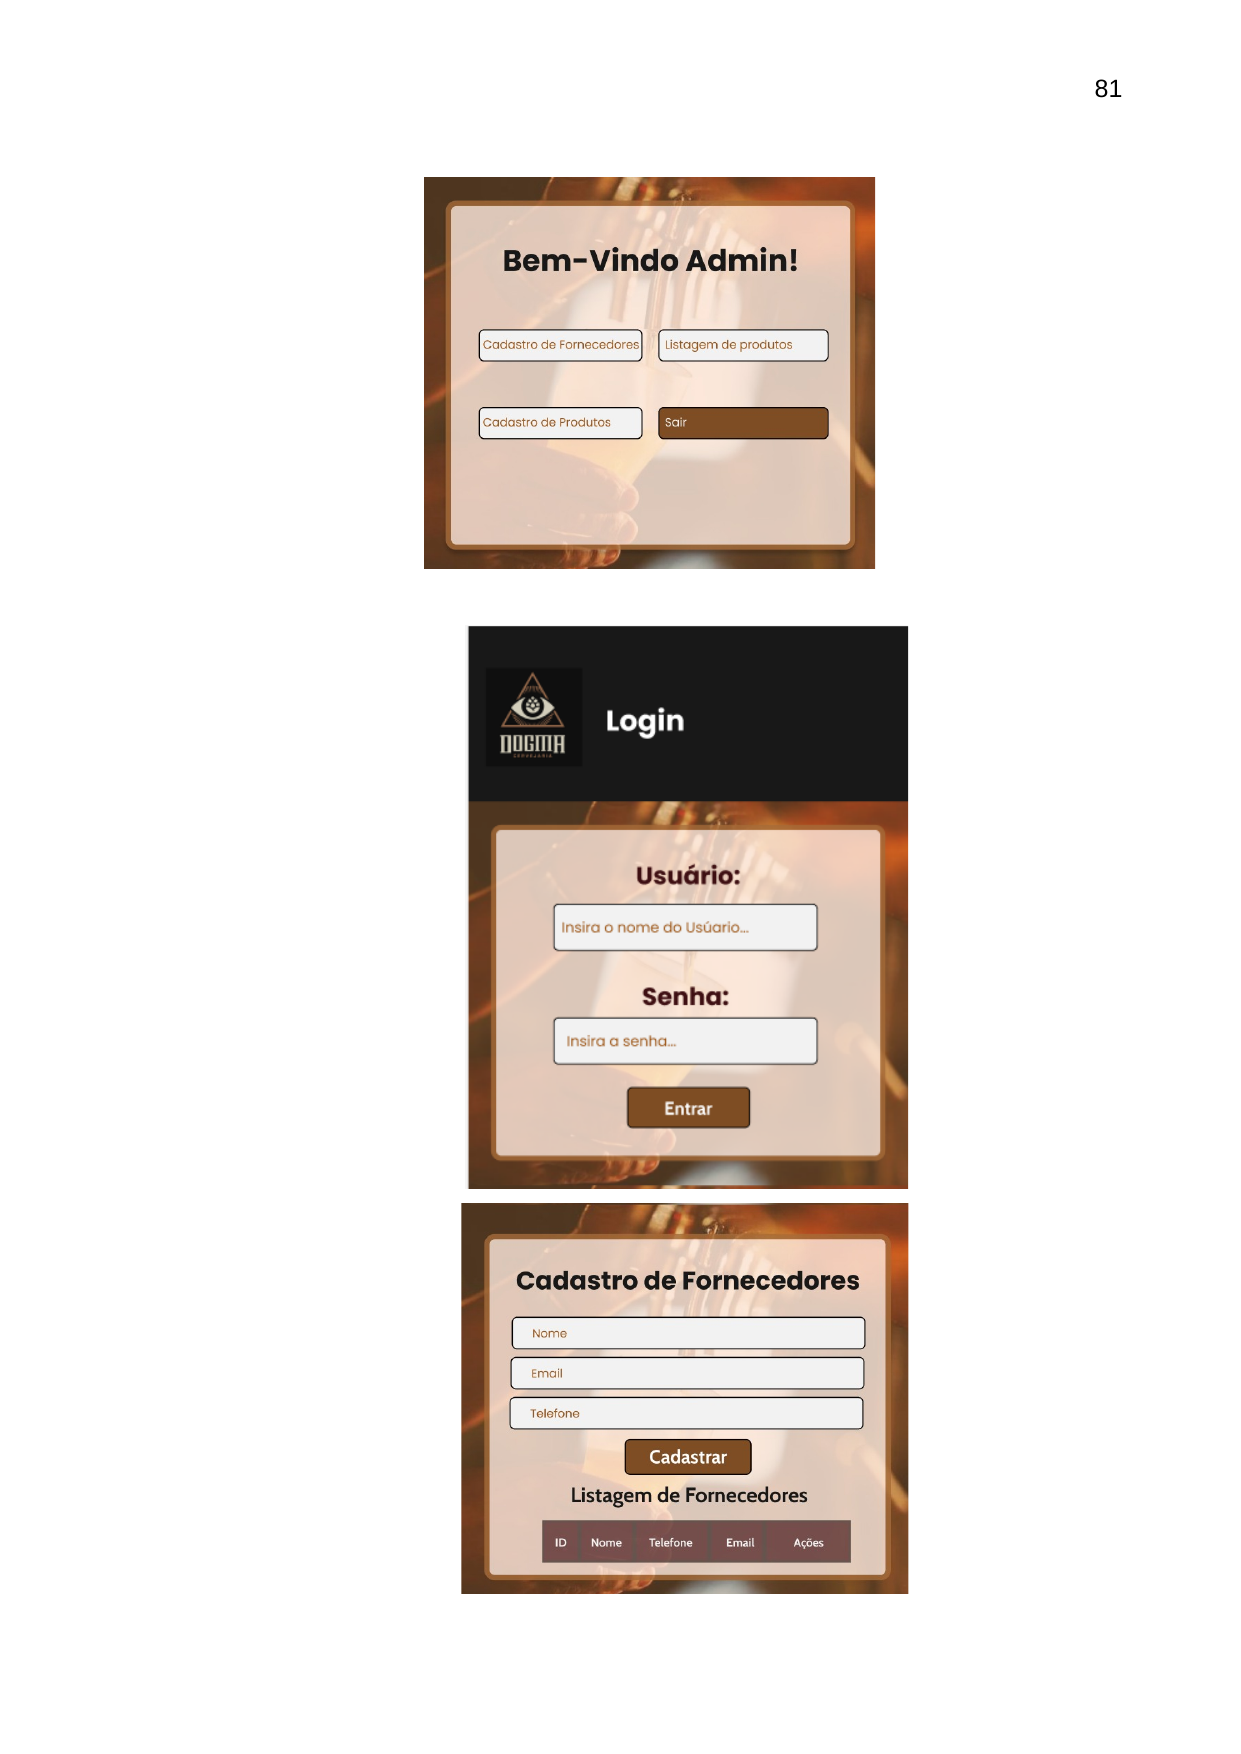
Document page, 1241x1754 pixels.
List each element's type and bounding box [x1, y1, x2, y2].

picture [424, 177, 876, 569]
picture [465, 625, 909, 1189]
picture [461, 1203, 908, 1594]
